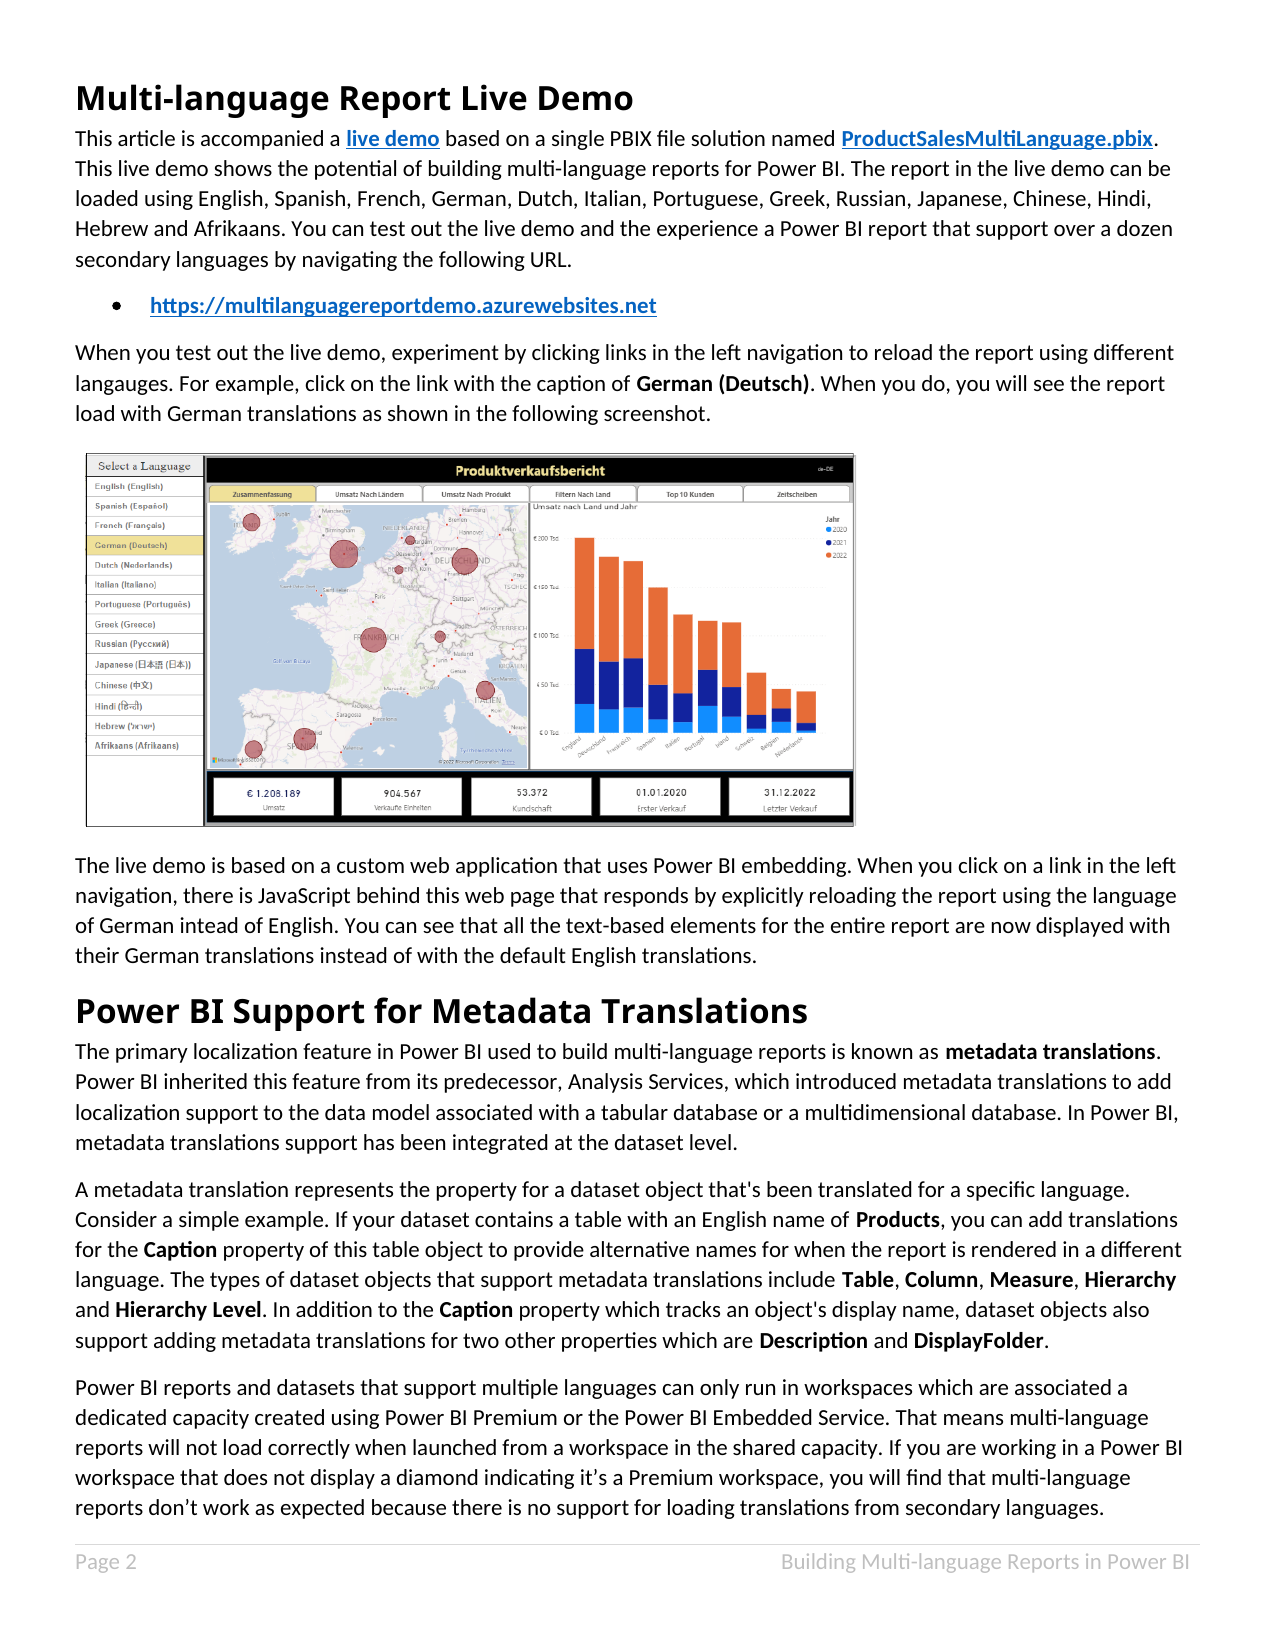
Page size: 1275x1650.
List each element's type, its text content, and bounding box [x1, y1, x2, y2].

text When you test out the live demo, experiment by clicking links in the left navigation to reload the report using different langauges. For example, click on the link with the caption of German (Deutsch). When you do, you will see the report load with German translations as shown in the following screenshot. [75, 338, 1200, 427]
list https://multilanguagereportdemo.azurewebsites.net [112, 292, 1200, 320]
text The primary localization feature in Power BI used to build multi-language reports is known as metadata translations. Power BI inherited this feature from its predecessor, Analysis Services, which introduced metadata translations to add localization support to the data model associated with a tabular database or a multidimensional database. In Power BI, metadata translations support has been integrated at the dataset level. [75, 1037, 1200, 1156]
subtitle Multi-language Report Live Demo [75, 75, 1200, 120]
text Power BI reports and datasets that support multiple languages can only run in workspaces which are associated a dedicated capacity created using Power BI Premium or the Power BI Embedded Service. That means multi-language reports will not load correctly when launched from a workspace in the shared capacity. If you are working in a Power BI workspace that does not display a diamond indicating it’s a Premium workspace, you will find that multi-language reports don’t work as expected because there is no support for loading translations from secondary languages. [75, 1373, 1200, 1521]
text This article is accompanied a live demo based on a single PBIX file solution named ProductSalesMultiLanguage.pbix. This live demo shows the potential of building multi-language reports for Power BI. The report in the live demo can be loaded using English, Spanish, French, German, Dutch, Italian, Portuguese, Greek, Russian, Japanese, Chinese, Hindi, Hebrew and Afrikaans. You can test out the live demo and the experience a Power BI report that support over a dozen secondary languages by navigating the following URL. [75, 124, 1200, 273]
text A metadata translation represents the property for a dataset object that's been translated for a specific language. Consider a simple example. If your dataset contains a table with an English name of Products, you can add translations for the Caption property of this table object to provide alternative names for when the report is rendered in a different language. The types of dataset objects that support metadata translations include Table, Column, Measure, Hierarchy and Hierarchy Level. In addition to the Caption property which tracks an object's display name, dataset objects also support adding metadata translations for two other properties which are Description and DisplayFolder. [75, 1175, 1200, 1354]
picture [75, 445, 861, 832]
subtitle Power BI Support for Metadata Translations [75, 988, 1200, 1034]
text The live demo is based on a custom web application that uses Power BI embedding. When you click on a link in the left navigation, there is JavaScript behind this web page that responds by explicitly reloading the report using the language of German intead of English. You can see that all the text-based elements for the entire report are now displayed with their German translations instead of with the default English translations. [75, 851, 1200, 969]
